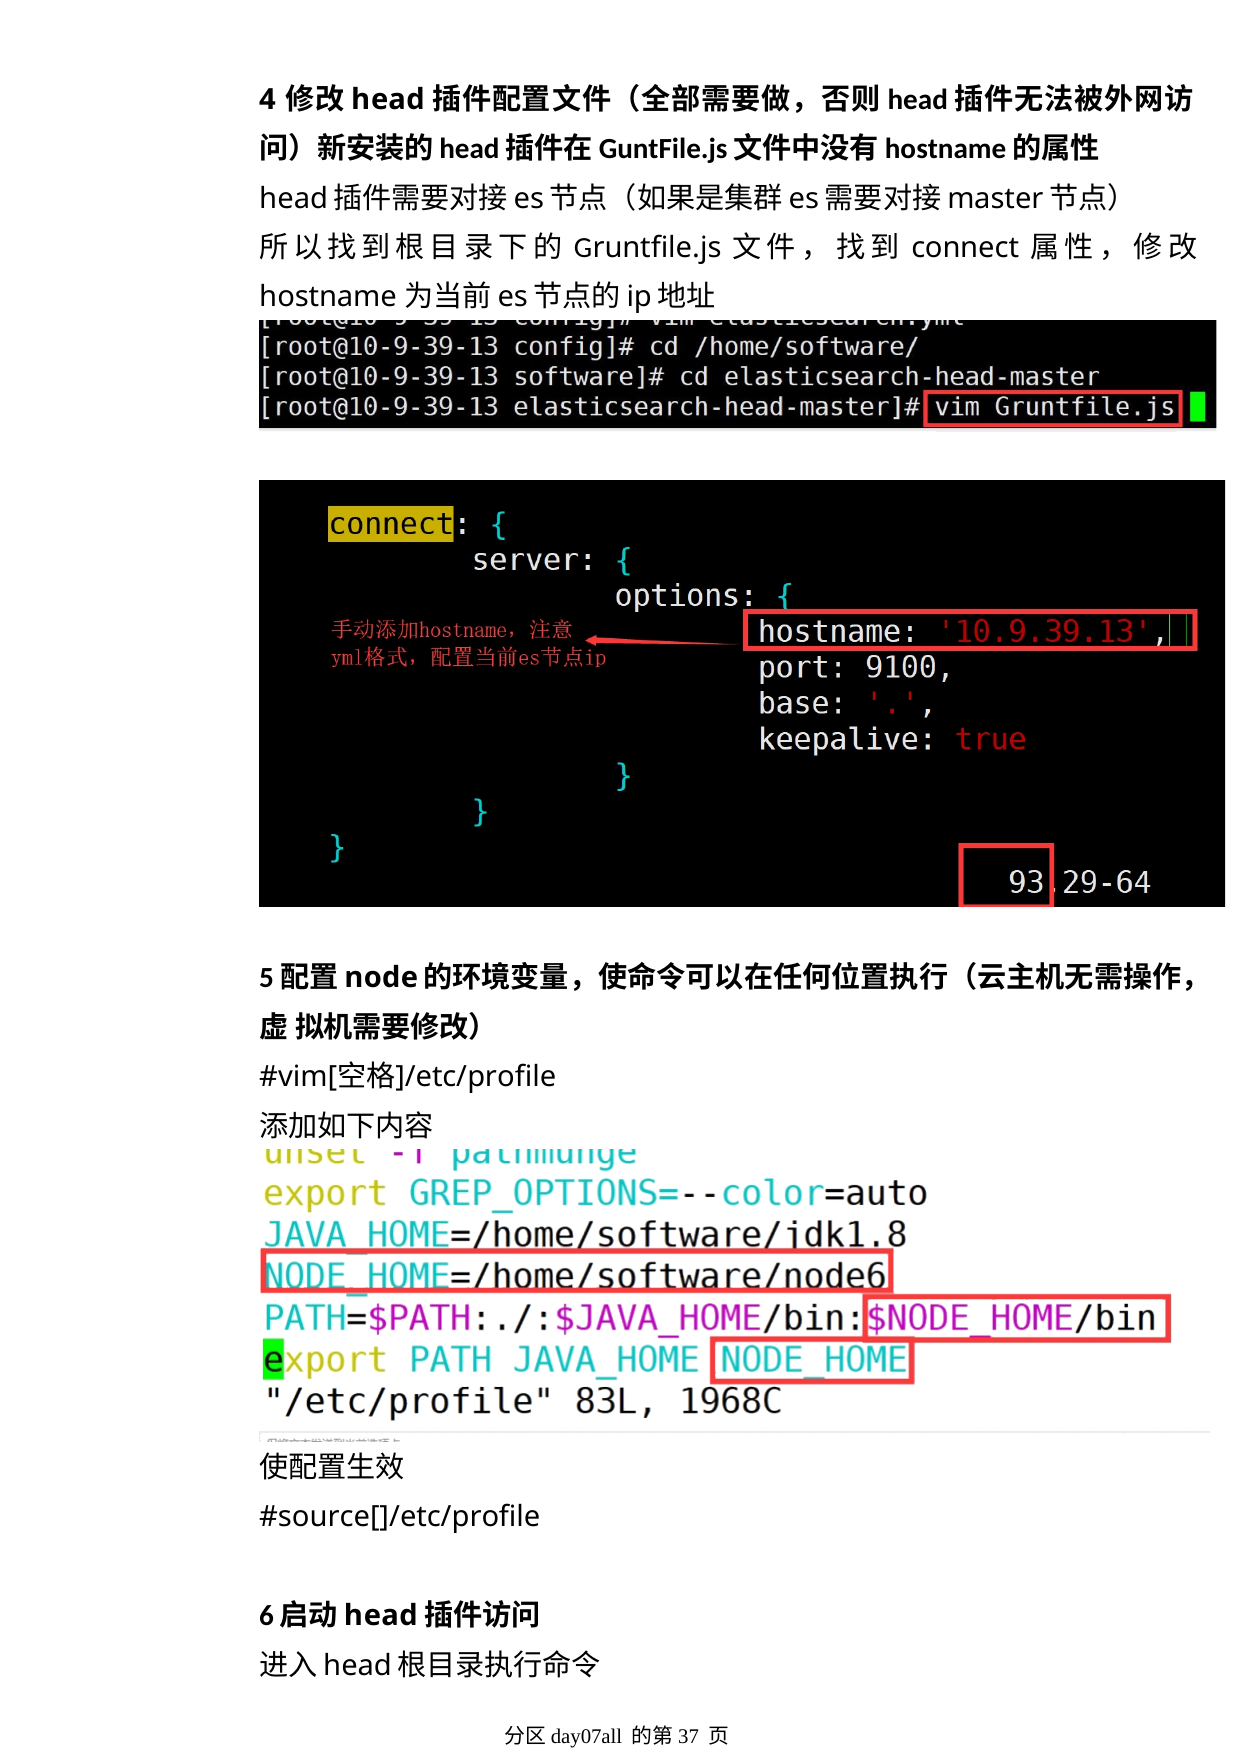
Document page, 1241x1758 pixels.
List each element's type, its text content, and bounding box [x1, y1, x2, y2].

text 6启动head插件访问 [259, 1594, 1211, 1633]
text 添加如下内容 [259, 1105, 1211, 1144]
text 分区 day07all的第 37页 [504, 1721, 1211, 1749]
text 所以找到根目录下的Gruntfile.js文件，找到connect属性，修改hostname 为当前es节点的ip地址 [259, 218, 1198, 317]
picture [259, 320, 1217, 432]
text 进入head根目录执行命令 [259, 1644, 1211, 1683]
text 5配置node的环境变量，使命令可以在任何位置执行（云主机无需操作，虚 拟机需要修改） [259, 948, 1211, 1047]
text head插件需要对接es节点（如果是集群es需要对接master节点） [259, 177, 1211, 216]
text 4 修改head插件配置文件（全部需要做，否则head插件无法被外网访问）新安装的head插件在GuntFile.js文件中没有hostname的属性 [259, 70, 1194, 169]
picture [259, 1149, 1210, 1442]
text 使配置生效 [259, 1447, 1211, 1485]
text #vim[空格]/etc/profile [259, 1056, 1211, 1094]
text #source[]/etc/profile [259, 1496, 1211, 1534]
picture [259, 480, 1225, 907]
